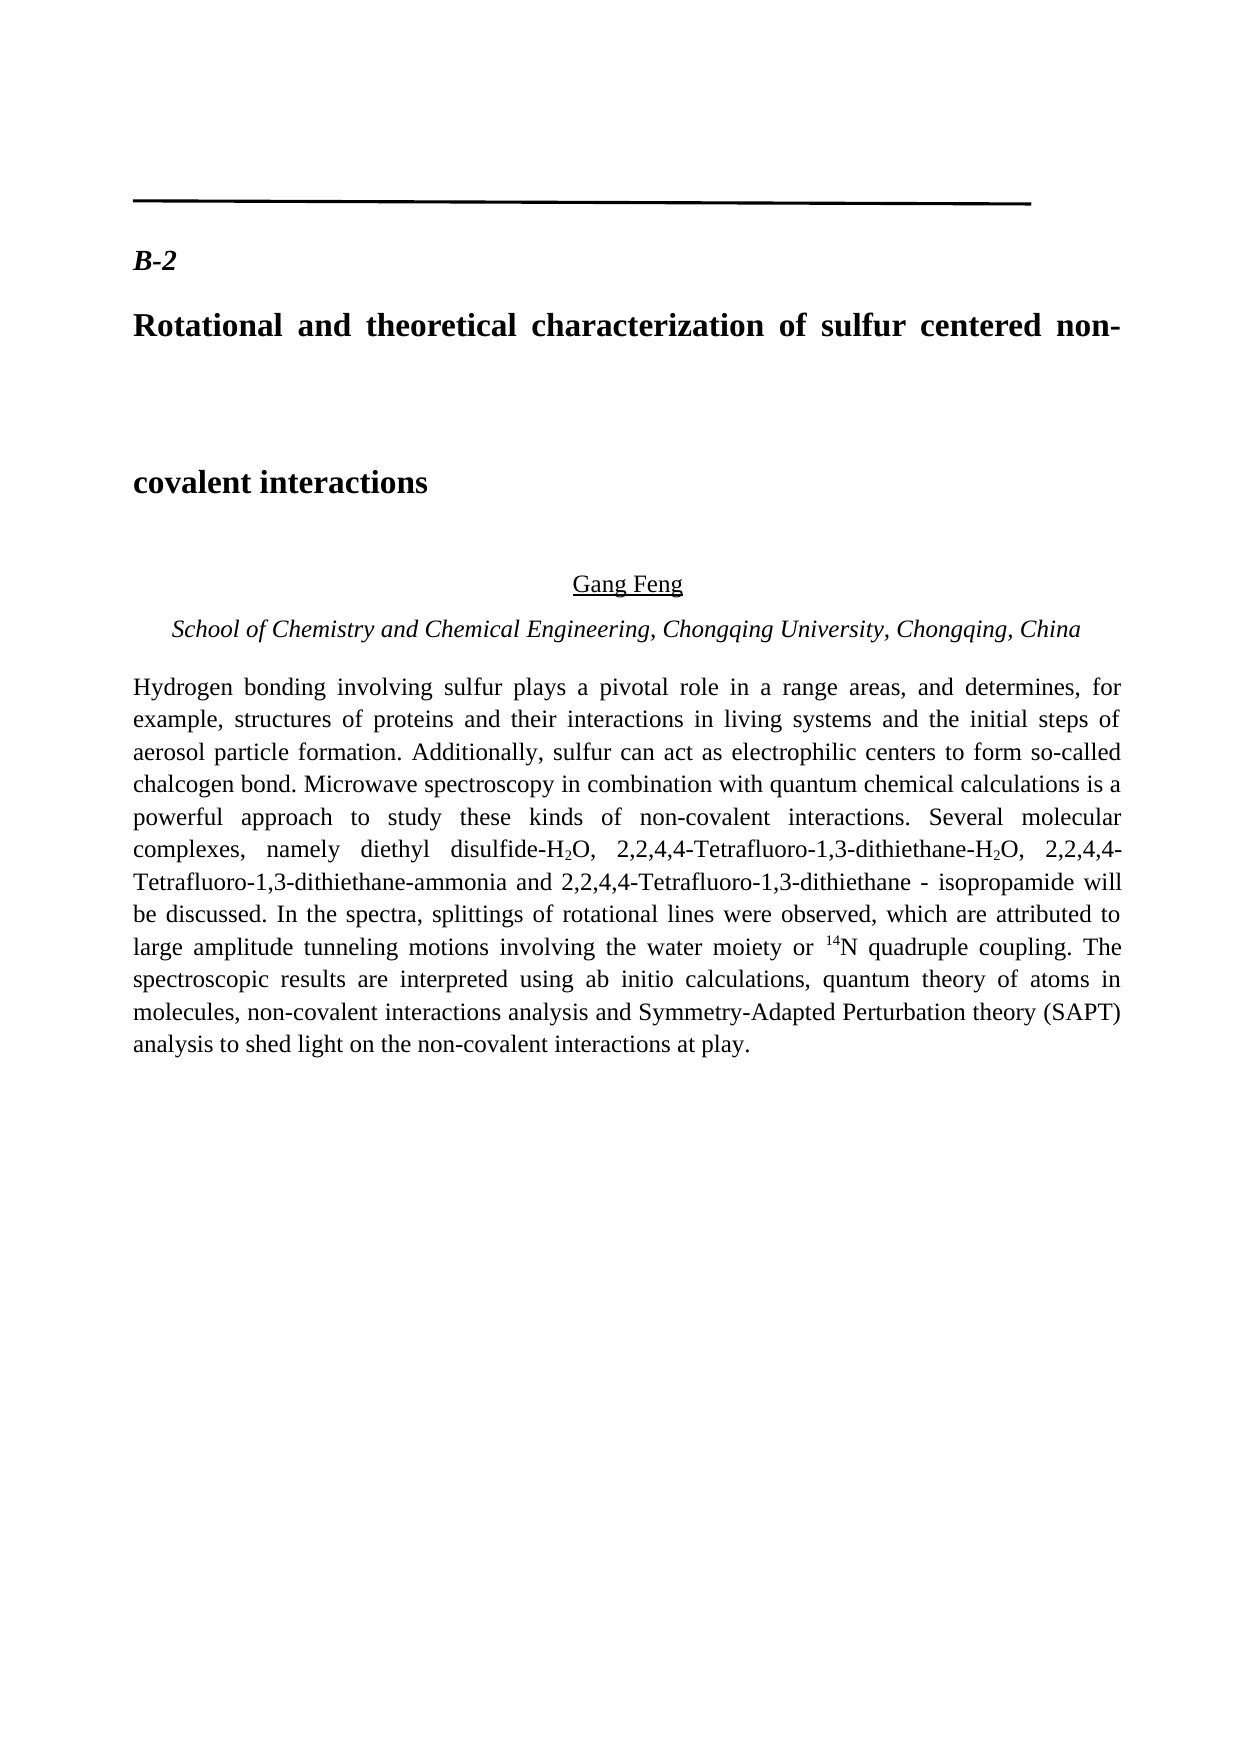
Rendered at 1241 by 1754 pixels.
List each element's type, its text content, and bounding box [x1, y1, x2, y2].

text School of Chemistry and Chemical Engineering, Chongqing University, Chongqing, China [133, 612, 1122, 645]
text B-2 [133, 162, 1122, 292]
text Gang Feng [133, 567, 1122, 600]
subtitle Rotational and theoretical characterization of sulfur centered non-covalent interactions [133, 292, 1122, 513]
text Hydrogen bonding involving sulfur plays a pivotal role in a range areas, and determines, for example, structures of proteins and their interactions in living systems and the initial steps of aerosol particle formation. Additionally, sulfur can act as electrophilic centers to form so-called chalcogen bond. Microwave spectroscopy in combination with quantum chemical calculations is a powerful approach to study these kinds of non-covalent interactions. Several molecular complexes, namely diethyl disulfide-H2O, 2,2,4,4-Tetrafluoro-1,3-dithiethane-H2O, 2,2,4,4-Tetrafluoro-1,3-dithiethane-ammonia and 2,2,4,4-Tetrafluoro-1,3-dithiethane - isopropamide will be discussed. In the spectra, splittings of rotational lines were observed, which are attributed to large amplitude tunneling motions involving the water moiety or 14N quadruple coupling. The spectroscopic results are interpreted using ab initio calculations, quantum theory of atoms in molecules, non-covalent interactions analysis and Symmetry-Adapted Perturbation theory (SAPT) analysis to shed light on the non-covalent interactions at play. [133, 670, 1122, 1060]
